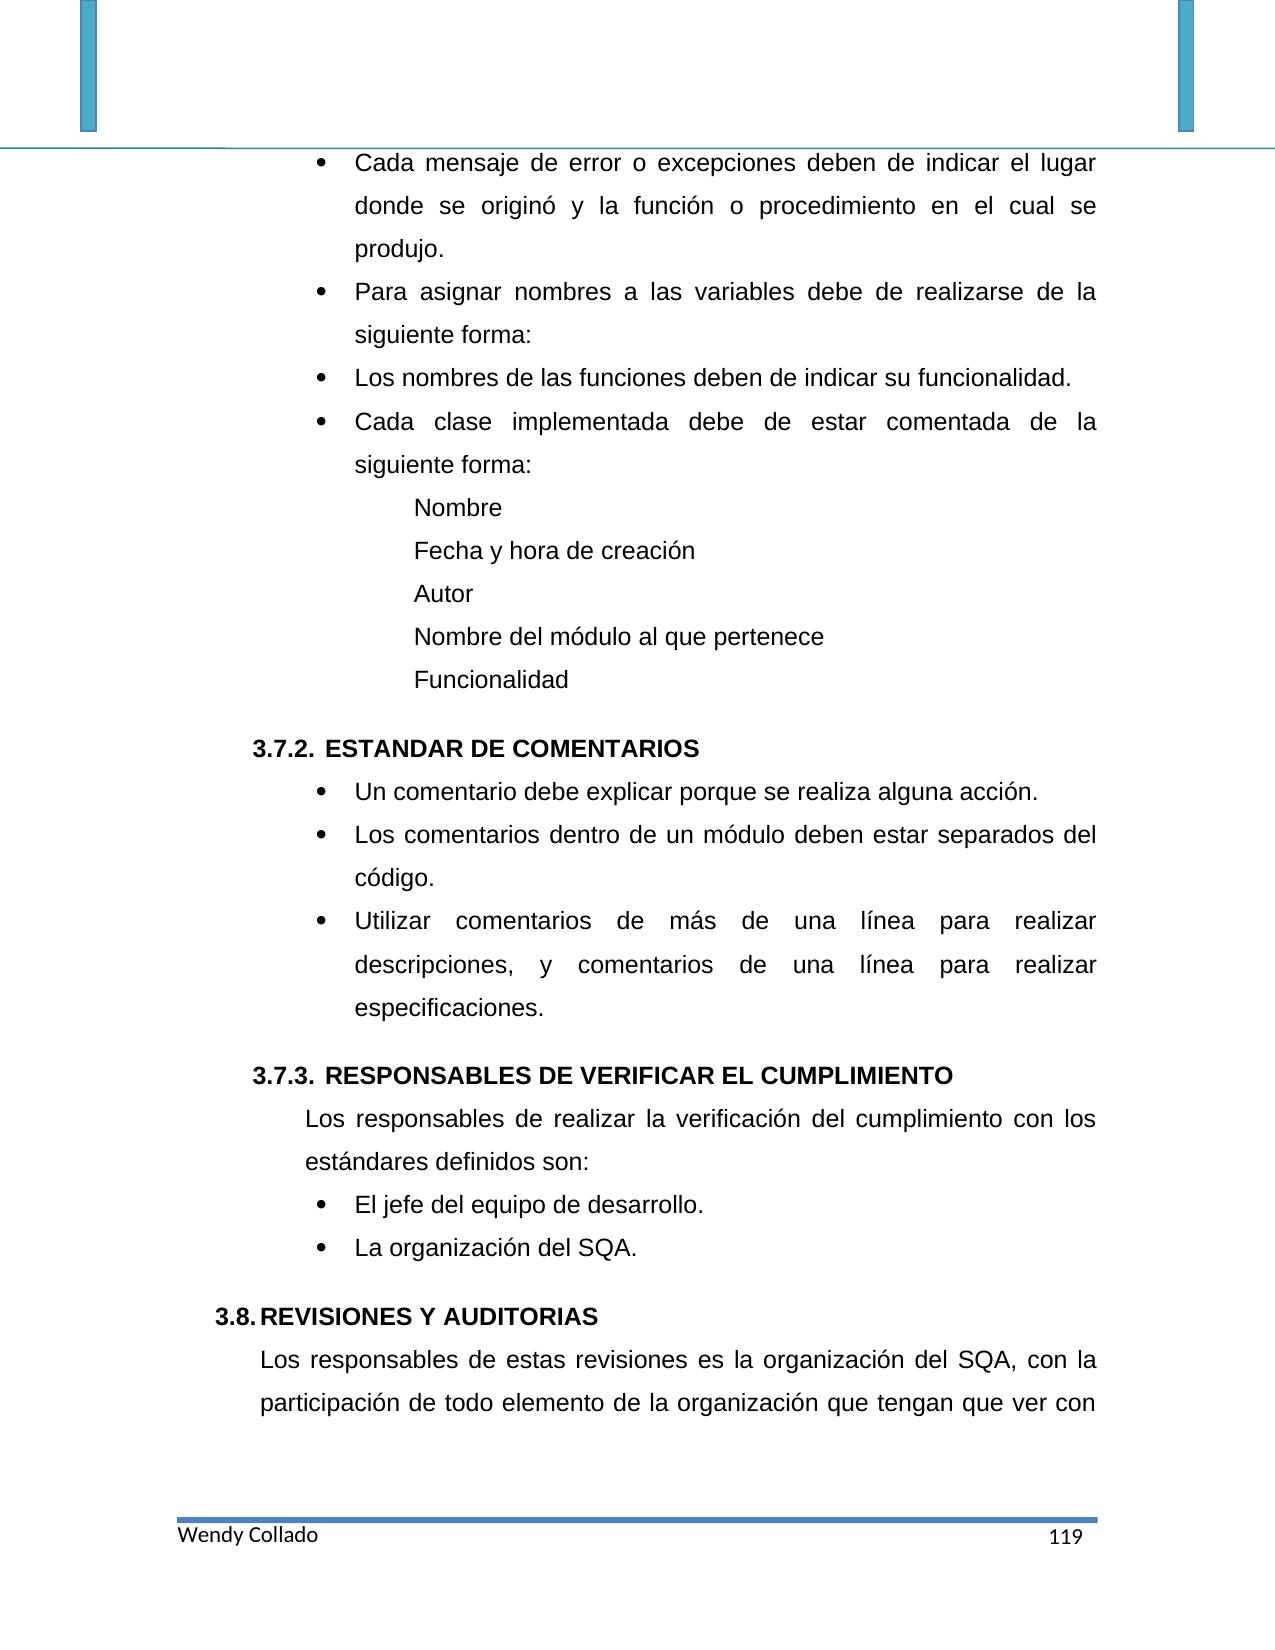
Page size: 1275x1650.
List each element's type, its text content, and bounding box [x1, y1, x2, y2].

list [260, 1345, 1098, 1417]
list REVISIONES Y AUDITORIAS [215, 1302, 1098, 1330]
list ESTANDAR DE COMENTARIOS [252, 734, 1098, 762]
list Los comentarios dentro de un módulo deben estar separados del código. [317, 820, 1098, 892]
text Nombre [413, 493, 1098, 522]
text Fecha y hora de creación [413, 536, 1098, 565]
text Nombre del módulo al que pertenece [413, 622, 1098, 651]
list Un comentario debe explicar porque se realiza alguna acción. [317, 777, 1098, 806]
list Los nombres de las funciones deben de indicar su funcionalidad. [317, 363, 1098, 392]
list Cada clase implementada debe de estar comentada de la siguiente forma: [317, 407, 1098, 479]
list La organización del SQA. [317, 1233, 1098, 1262]
list RESPONSABLES DE VERIFICAR EL CUMPLIMIENTO [252, 1061, 1098, 1089]
list Cada mensaje de error o excepciones deben de indicar el lugar donde se originó y la función o procedimiento en el cual se produjo. [317, 148, 1098, 263]
text Autor [413, 579, 1098, 608]
list Los responsables de realizar la verificación del cumplimiento con los estándares definidos son: [305, 1104, 1098, 1176]
list Para asignar nombres a las variables debe de realizarse de la siguiente forma: [317, 277, 1098, 349]
text Funcionalidad [413, 666, 1098, 694]
list El jefe del equipo de desarrollo. [317, 1190, 1098, 1219]
list Utilizar comentarios de más de una línea para realizar descripciones, y comentarios de una línea para realizar especificaciones. [317, 906, 1098, 1021]
